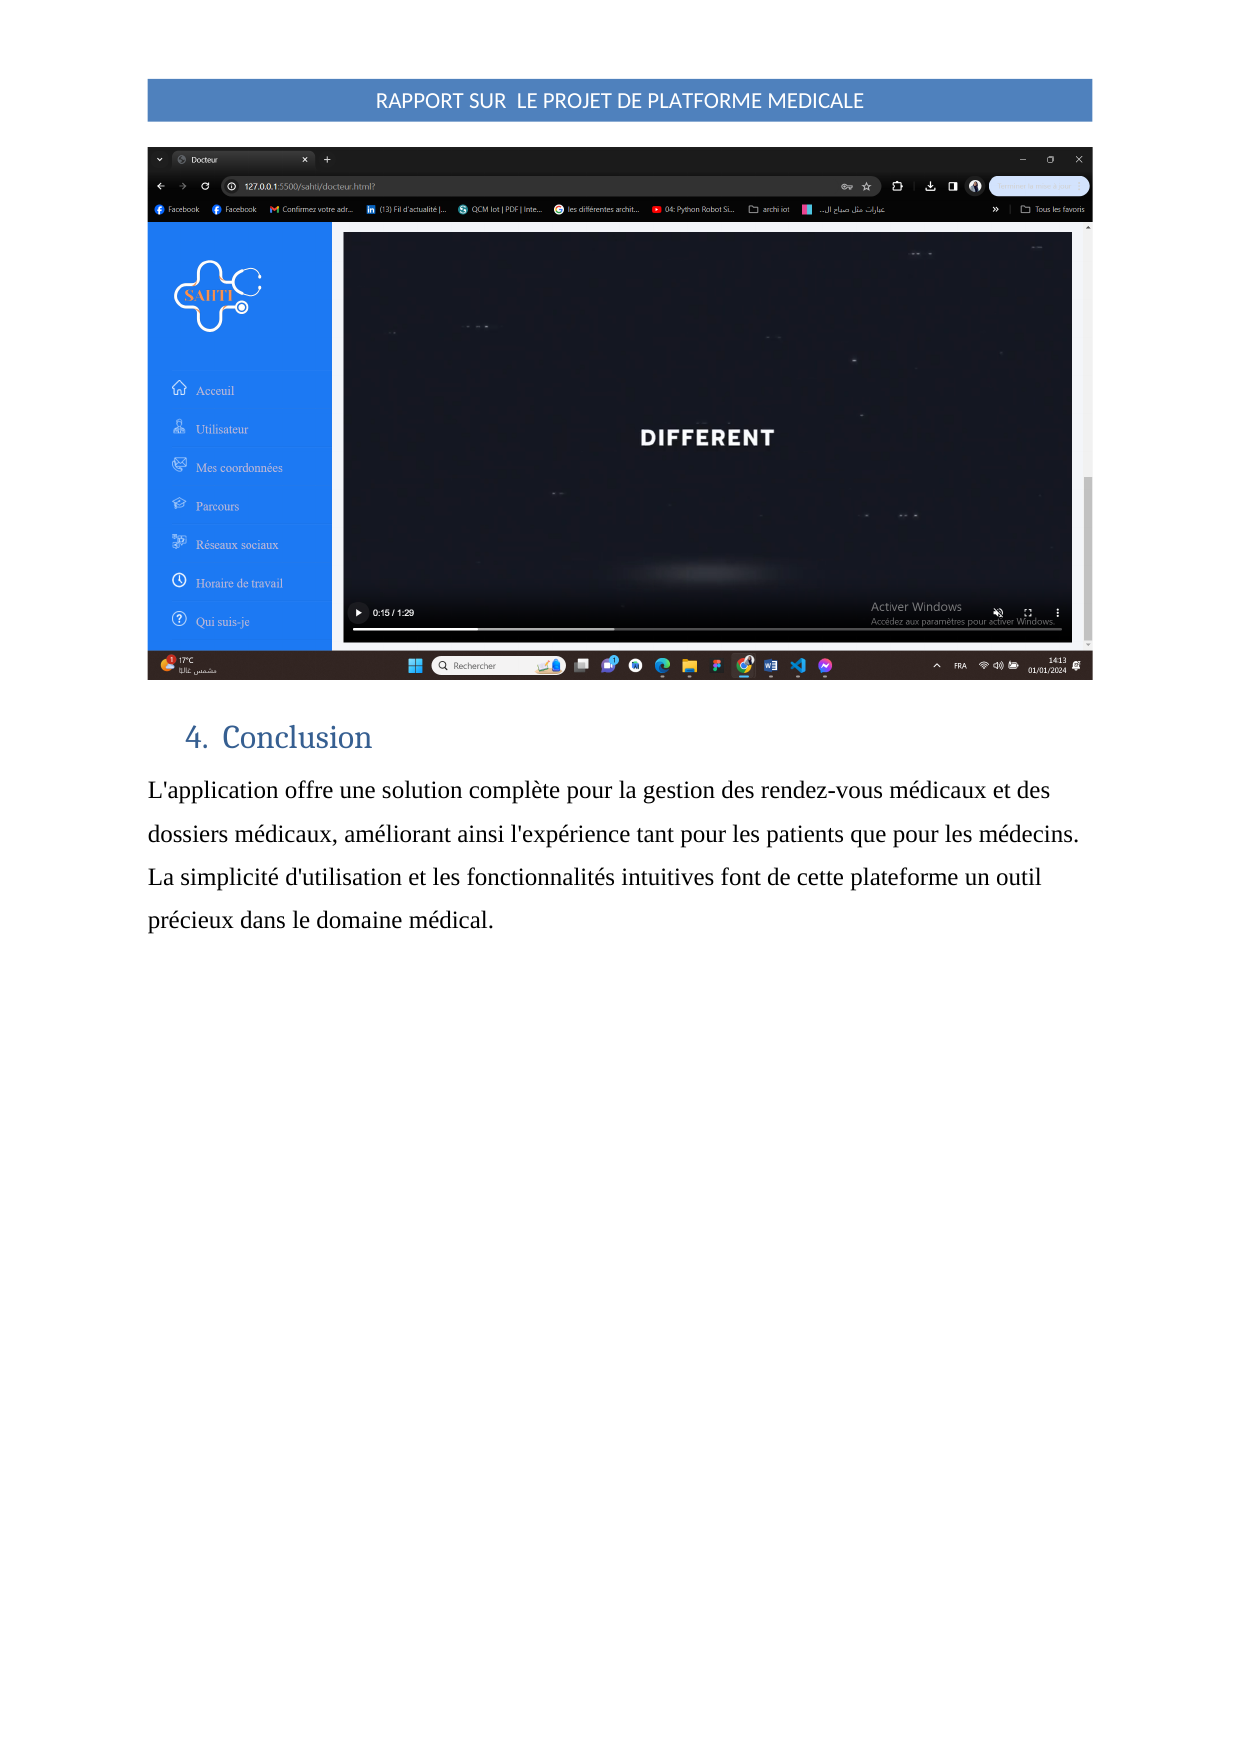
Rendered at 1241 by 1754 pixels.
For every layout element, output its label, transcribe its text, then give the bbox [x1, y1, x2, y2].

picture [147, 147, 1093, 680]
subtitle Conclusion [185, 718, 1093, 756]
text L'application offre une solution complète pour la gestion des rendez-vous médicaux et des dossiers médicaux, améliorant ainsi l'expérience tant pour les patients que pour les médecins. La simplicité d'utilisation et les fonctionnalités intuitives font de cette plateforme un outil précieux dans le domaine médical. [148, 776, 1093, 934]
